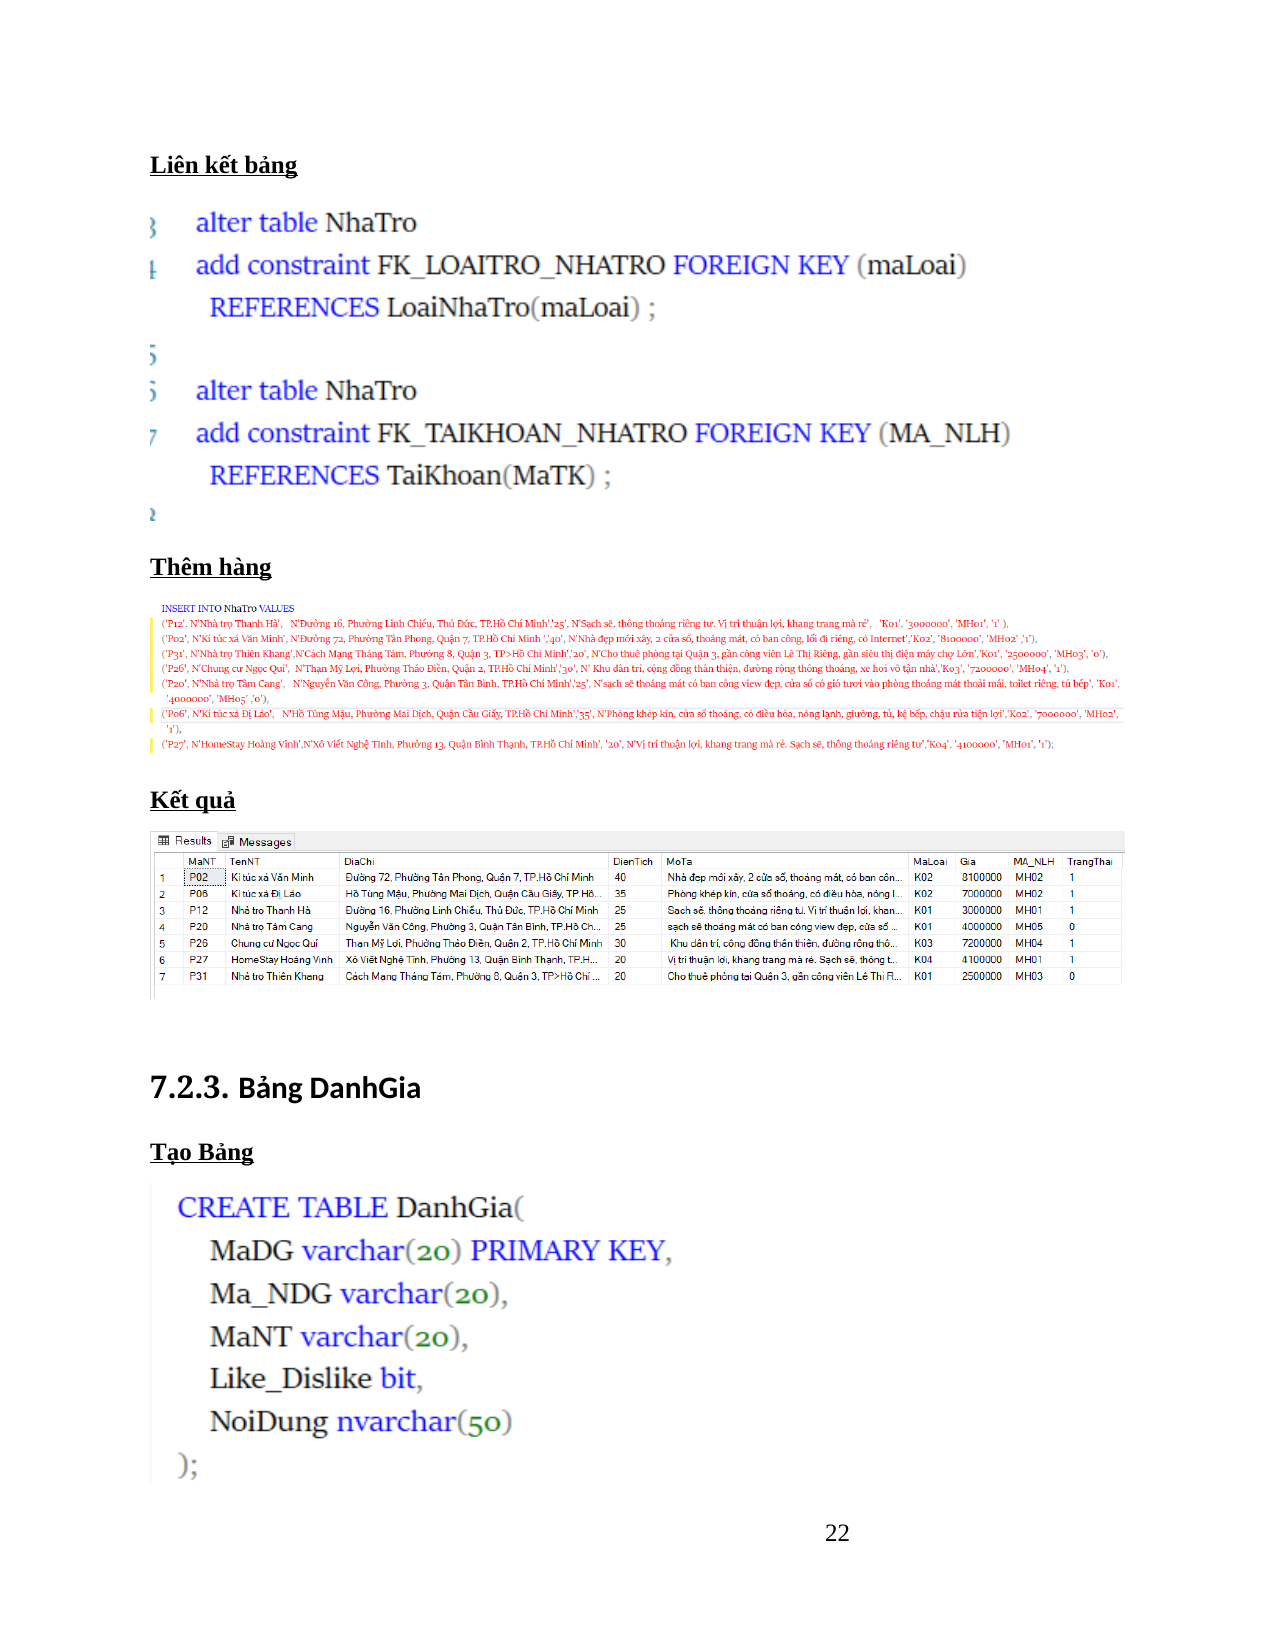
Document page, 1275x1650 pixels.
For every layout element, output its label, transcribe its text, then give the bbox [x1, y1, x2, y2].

text Kết quả [150, 785, 1125, 813]
text Tạo Bảng [150, 1137, 1125, 1166]
picture [150, 599, 1124, 754]
text Liên kết bảng [150, 150, 1125, 179]
picture [150, 831, 1125, 999]
picture [150, 1183, 700, 1483]
subtitle Bảng DanhGia [150, 1065, 1125, 1108]
text Thêm hàng [150, 552, 1125, 581]
picture [150, 197, 1049, 521]
